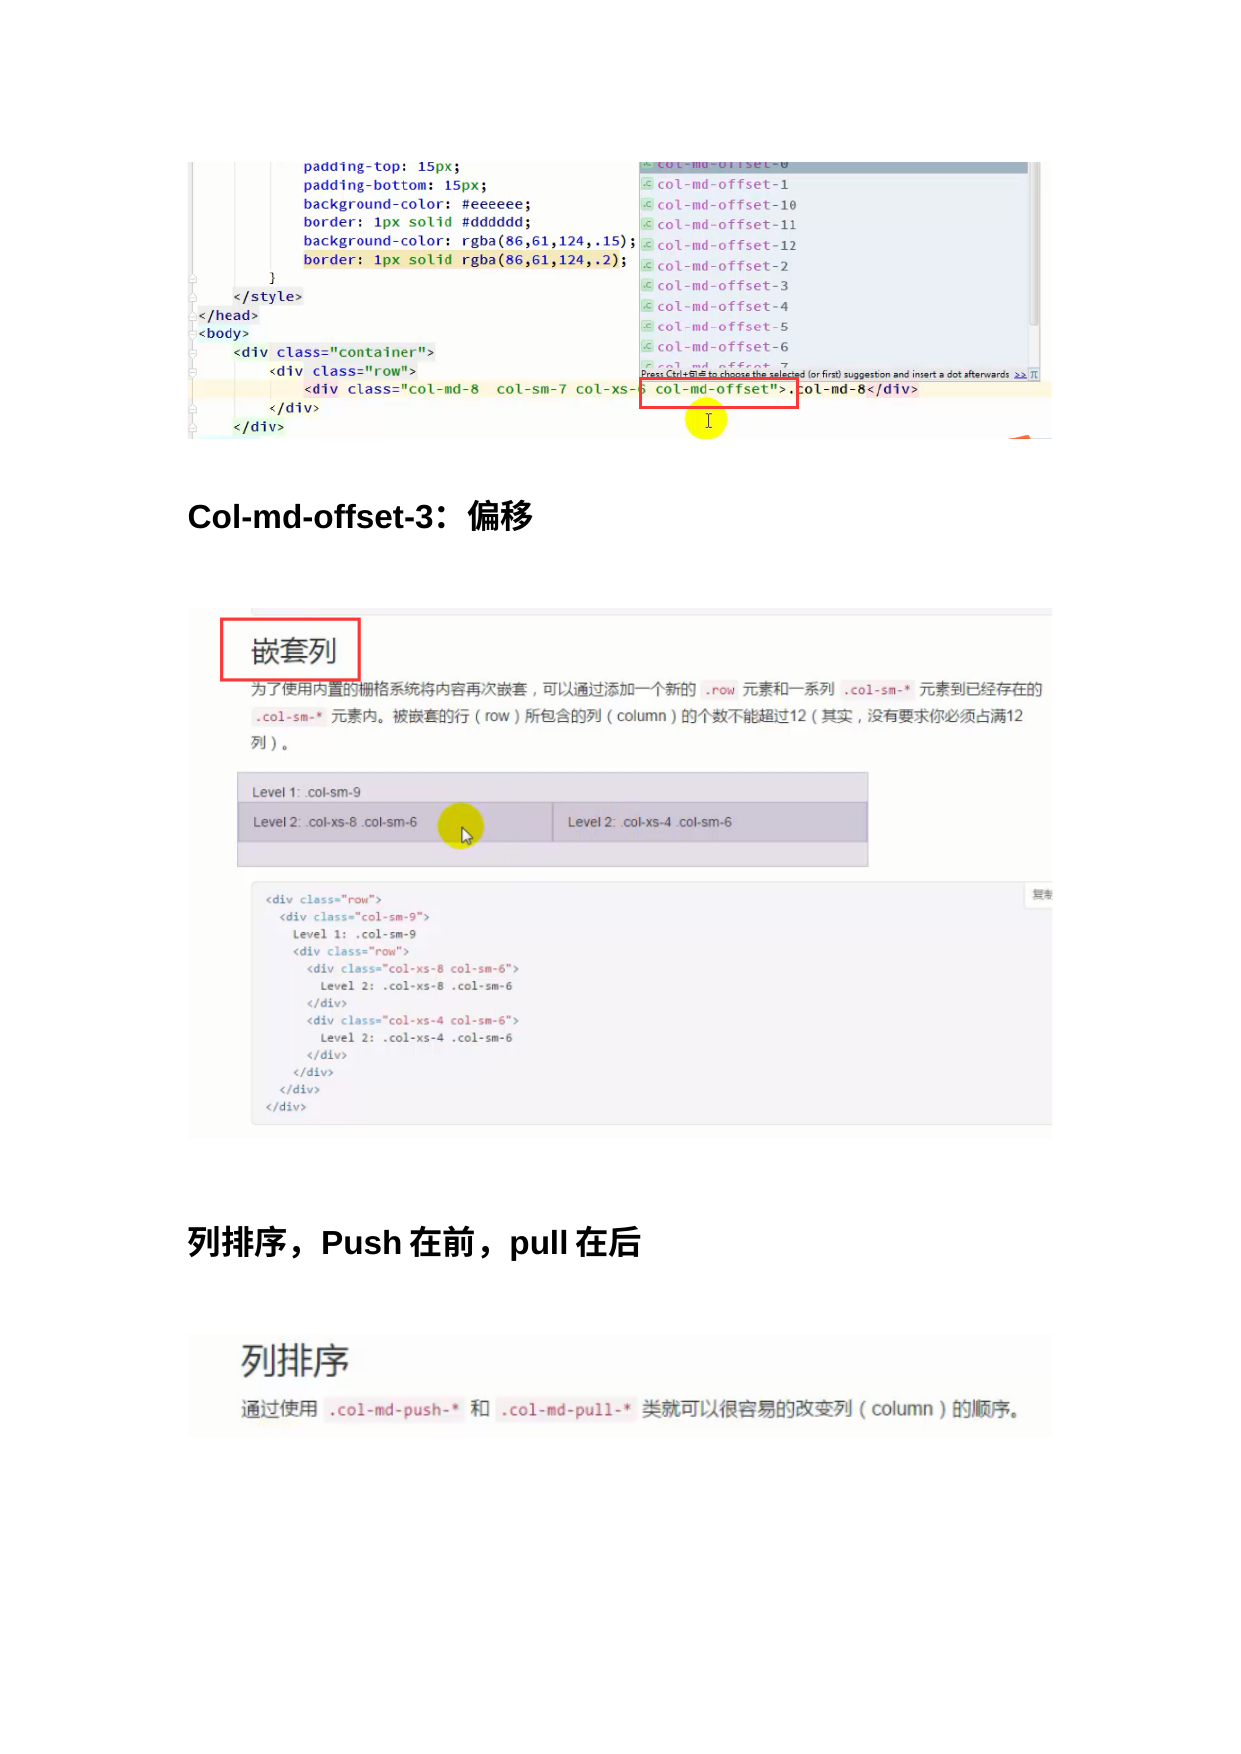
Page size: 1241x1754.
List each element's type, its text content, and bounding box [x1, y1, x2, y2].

picture [187, 1334, 1052, 1437]
picture [187, 162, 1052, 439]
subtitle Col-md-offset-3：偏移 [187, 482, 1053, 547]
picture [187, 608, 1053, 1139]
subtitle 列排序，Push在前，pull在后 [187, 1139, 1053, 1273]
